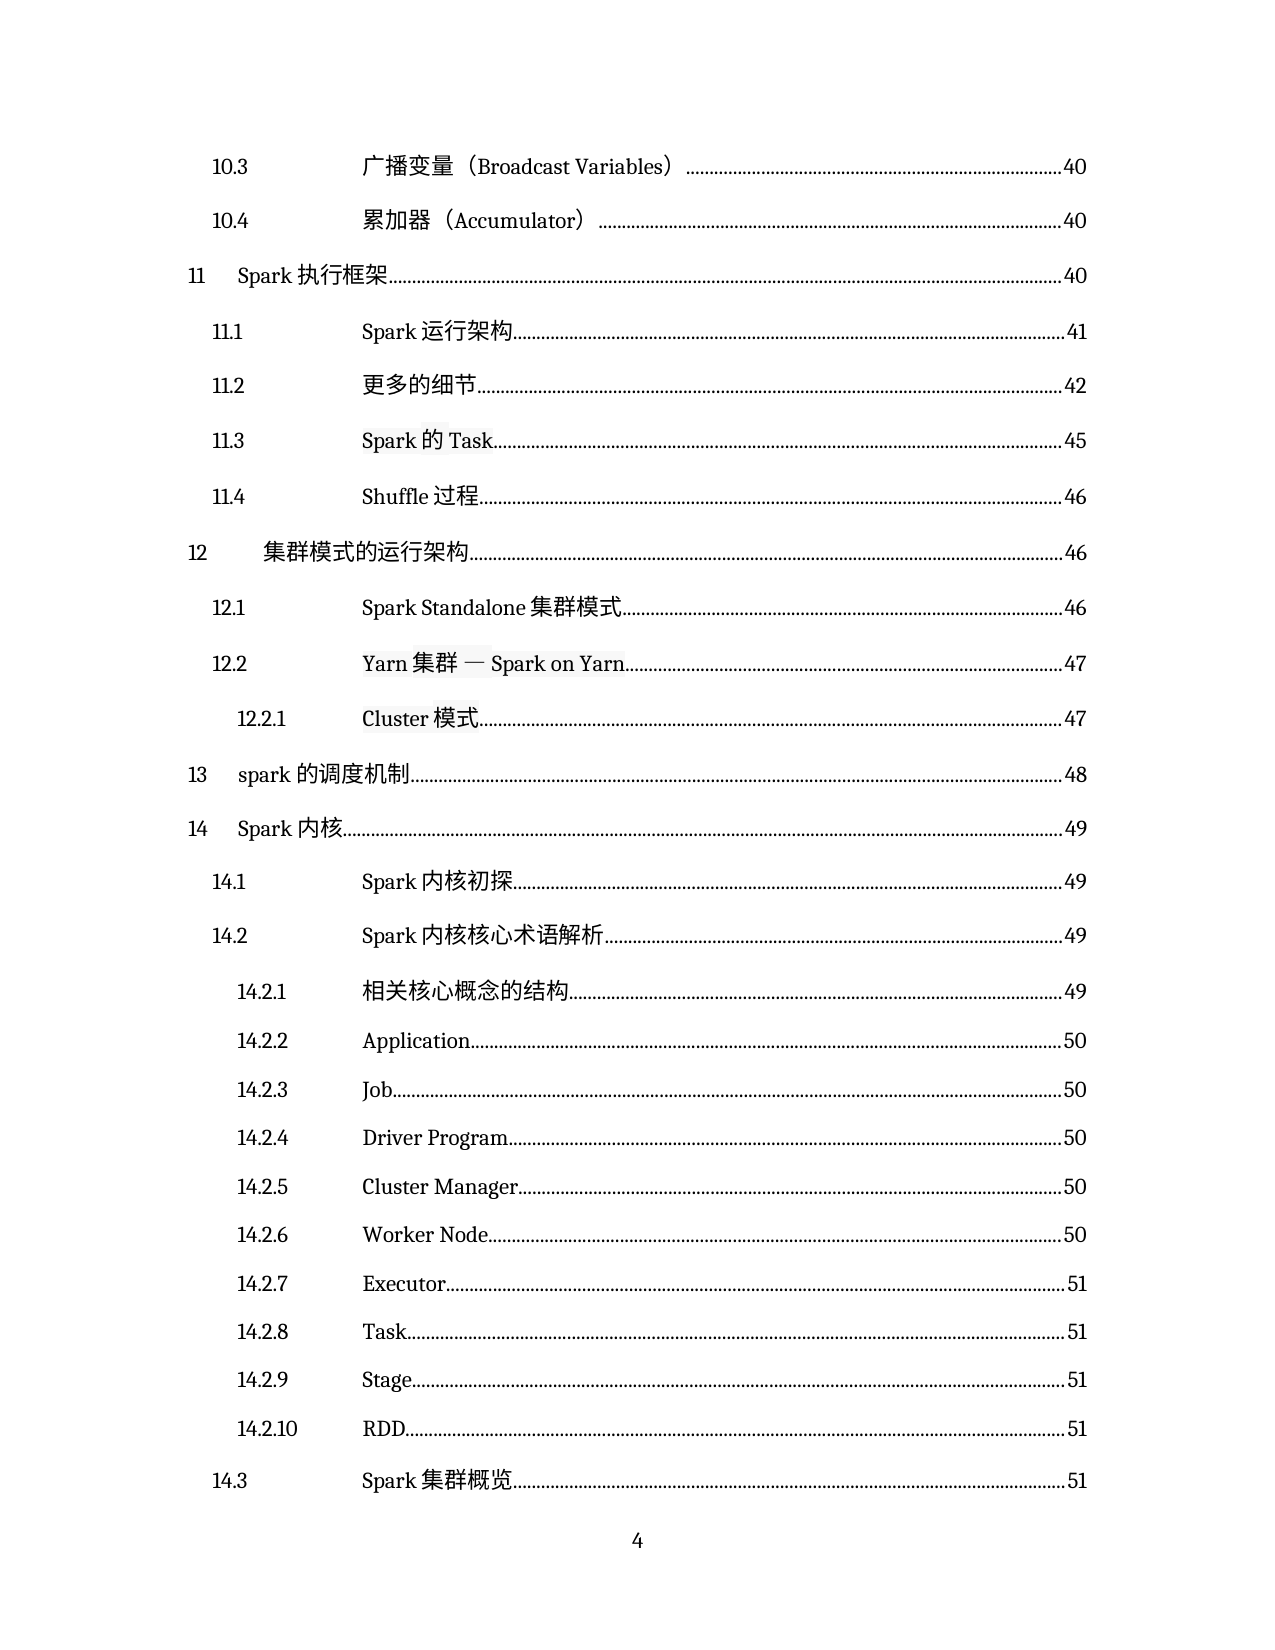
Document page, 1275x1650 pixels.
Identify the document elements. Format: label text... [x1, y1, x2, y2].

text 12.2.1 Cluster模式 47 [479, 700, 1087, 733]
text 14.2.9 Stage 51 [237, 1367, 1087, 1393]
text 11.2 更多的细节 42 [212, 368, 1087, 400]
text 11.3 Spark的Task 45 [212, 422, 421, 455]
text 12 集群模式的运行架构 46 [187, 533, 1087, 567]
text 14.2.2 Application 50 [237, 1028, 1087, 1054]
text 10.4 累加器（Accumulator） 40 [212, 204, 1087, 235]
text 14.2 Spark内核核心术语解析 49 [212, 919, 1087, 950]
text 12.2 Yarn集群 — Spark on Yarn 47 [212, 645, 413, 678]
text 14.3 Spark集群概览 51 [212, 1464, 1087, 1495]
text 14.2.6 Worker Node 50 [237, 1222, 1087, 1248]
text 14.2.1 相关核心概念的结构 49 [237, 972, 1087, 1006]
text 14.2.5 Cluster Manager 50 [237, 1173, 1087, 1200]
text 14.2.10 RDD 51 [237, 1416, 1087, 1442]
text 11 Spark执行框架 40 [187, 257, 1087, 291]
text 14.2.7 Executor 51 [237, 1270, 1087, 1297]
text 14.2.3 Job 50 [237, 1077, 1087, 1103]
text 10.3 广播变量（Broadcast Variables） 40 [212, 150, 1087, 181]
text 12.2 Yarn集群 — Spark on Yarn 47 [492, 645, 1087, 678]
text 11.3 Spark的Task 45 [449, 422, 1087, 455]
text 14.2.8 Task 51 [237, 1319, 1087, 1345]
text 14 Spark内核 49 [187, 812, 1087, 843]
text 14.2.4 Driver Program 50 [237, 1125, 1087, 1151]
text 13 spark 的调度机制 48 [187, 756, 1087, 789]
text 11.1 Spark运行架构 41 [212, 313, 1087, 346]
text 14.1 Spark内核初探 49 [212, 865, 1087, 896]
text 12.1 Spark Standalone集群模式 46 [212, 589, 1087, 622]
text 11.4 Shuffle过程 46 [212, 478, 1087, 511]
text 12.2.1 Cluster模式 47 [237, 700, 433, 733]
